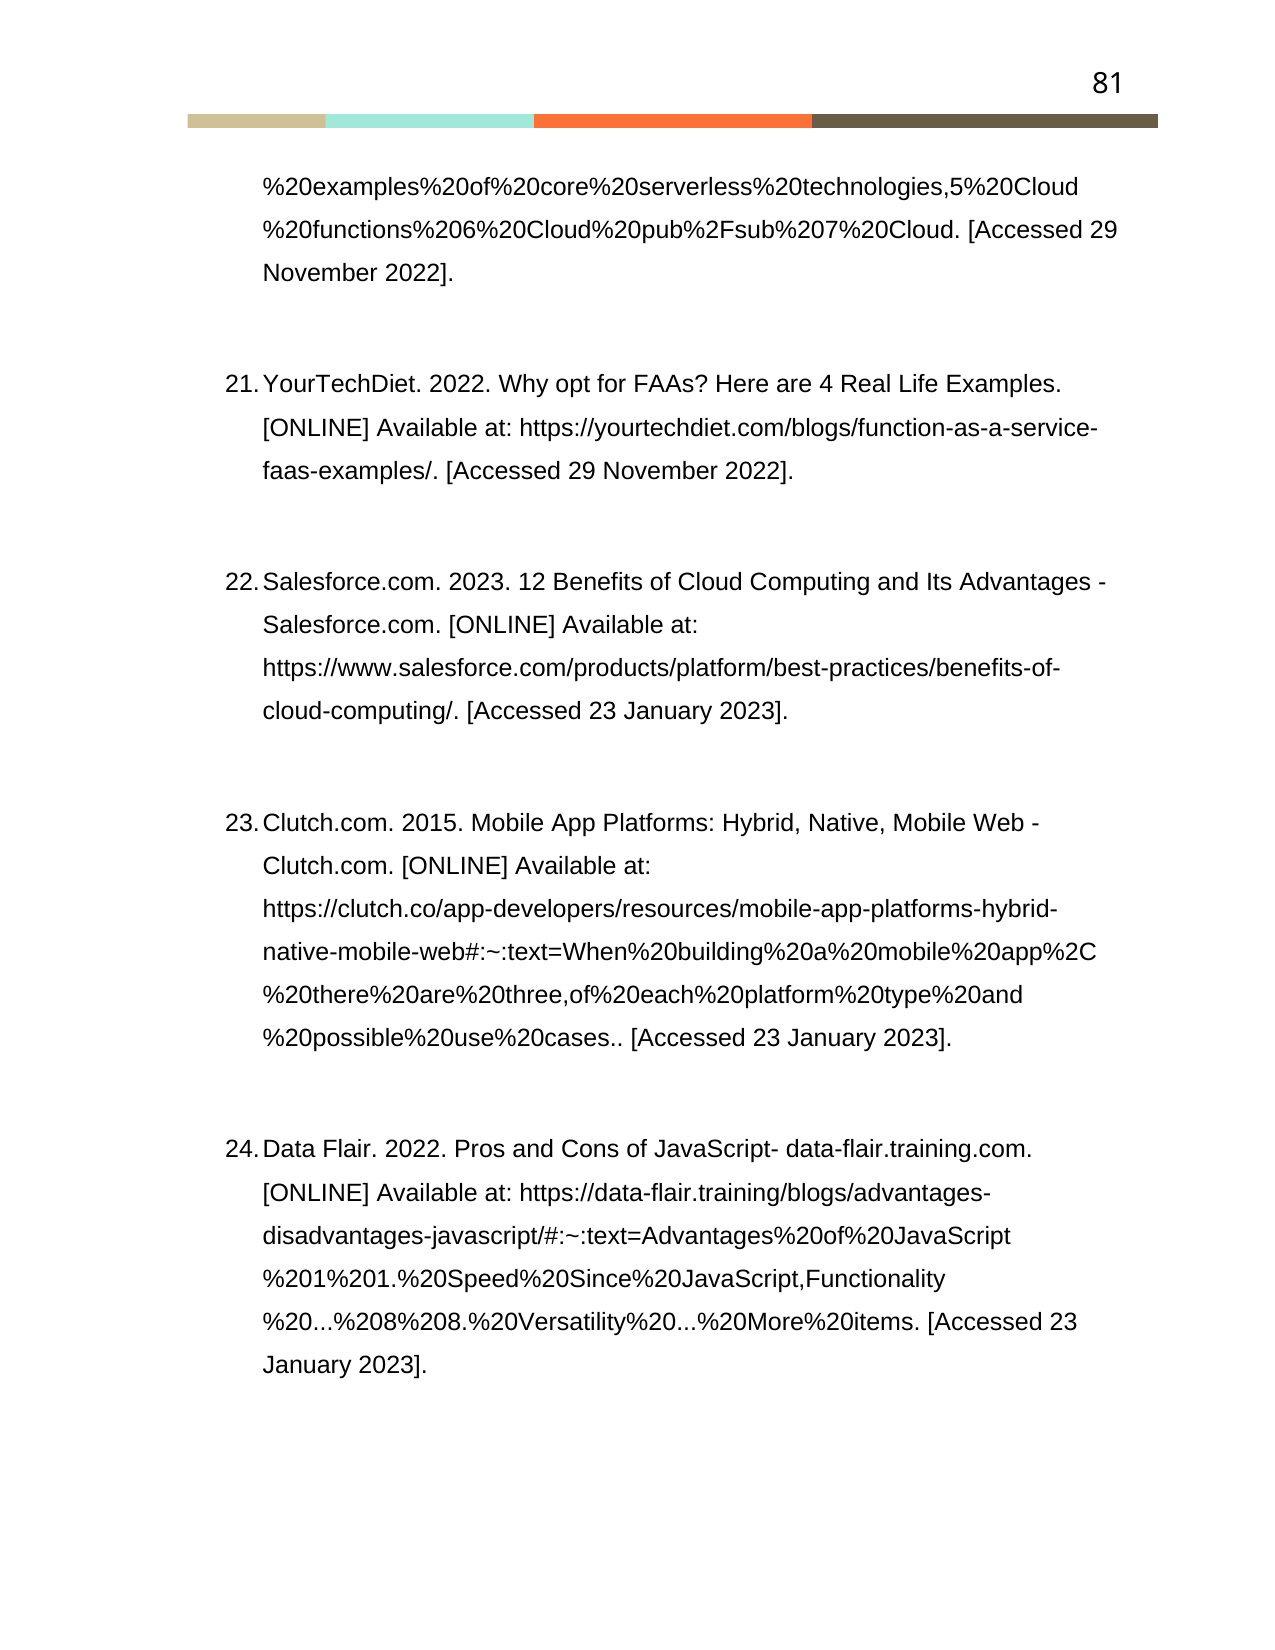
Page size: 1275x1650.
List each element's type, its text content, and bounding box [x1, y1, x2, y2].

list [225, 172, 1125, 287]
list Salesforce.com. 2023. 12 Benefits of Cloud Computing and Its Advantages - Salesforce.com. [ONLINE] Available at: https://www.salesforce.com/products/platform/best-practices/benefits-of-cloud-computing/. [Accessed 23 January 2023]. [225, 567, 1125, 725]
list Clutch.com. 2015. Mobile App Platforms: Hybrid, Native, Mobile Web - Clutch.com. [ONLINE] Available at: https://clutch.co/app-developers/resources/mobile-app-platforms-hybrid-native-mobile-web#:~:text=When%20building%20a%20mobile%20app%2C%20there%20are%20three,of%20each%20platform%20type%20and%20possible%20use%20cases.. [Accessed 23 January 2023]. [225, 808, 1125, 1052]
list YourTechDiet. 2022. Why opt for FAAs? Here are 4 Real Life Examples. [ONLINE] Available at: https://yourtechdiet.com/blogs/function-as-a-service-faas-examples/. [Accessed 29 November 2022]. [225, 369, 1125, 484]
list Data Flair. 2022. Pros and Cons of JavaScript- data-flair.training.com. [ONLINE] Available at: https://data-flair.training/blogs/advantages-disadvantages-javascript/#:~:text=Advantages%20of%20JavaScript%201%201.%20Speed%20Since%20JavaScript,Functionality%20...%208%208.%20Versatility%20...%20More%20items. [Accessed 23 January 2023]. [225, 1134, 1125, 1379]
picture [187, 114, 1158, 128]
